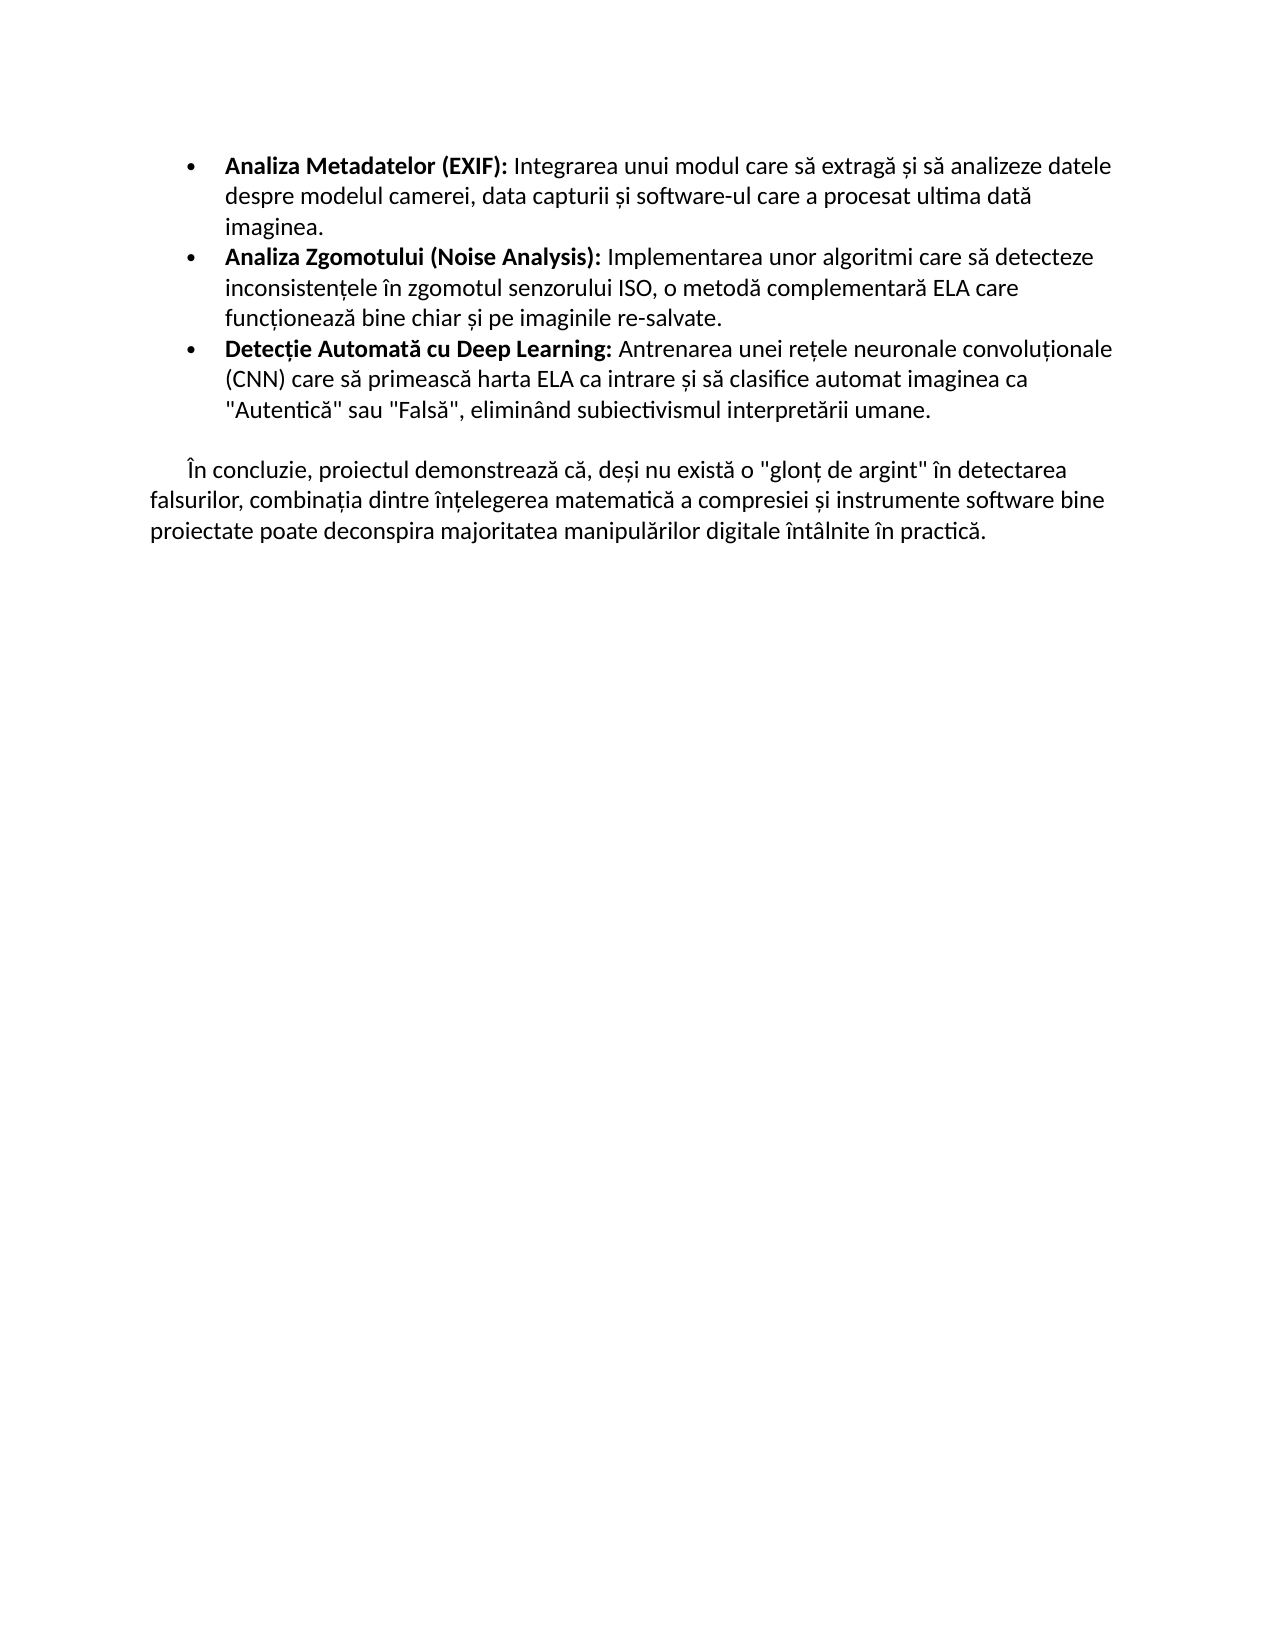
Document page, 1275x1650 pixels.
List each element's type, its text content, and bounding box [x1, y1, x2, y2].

list Analiza Metadatelor (EXIF): Integrarea unui modul care să extragă și să analizeze datele despre modelul camerei, data capturii și software-ul care a procesat ultima dată imaginea. [187, 150, 1125, 242]
list Analiza Zgomotului (Noise Analysis): Implementarea unor algoritmi care să detecteze inconsistențele în zgomotul senzorului ISO, o metodă complementară ELA care funcționează bine chiar și pe imaginile re-salvate. [187, 242, 1125, 333]
text În concluzie, proiectul demonstrează că, deși nu există o "glonț de argint" în detectarea falsurilor, combinația dintre înțelegerea matematică a compresiei și instrumente software bine proiectate poate deconspira majoritatea manipulărilor digitale întâlnite în practică. [150, 454, 1125, 545]
list Detecție Automată cu Deep Learning: Antrenarea unei rețele neuronale convoluționale (CNN) care să primească harta ELA ca intrare și să clasifice automat imaginea ca "Autentică" sau "Falsă", eliminând subiectivismul interpretării umane. [187, 333, 1125, 425]
